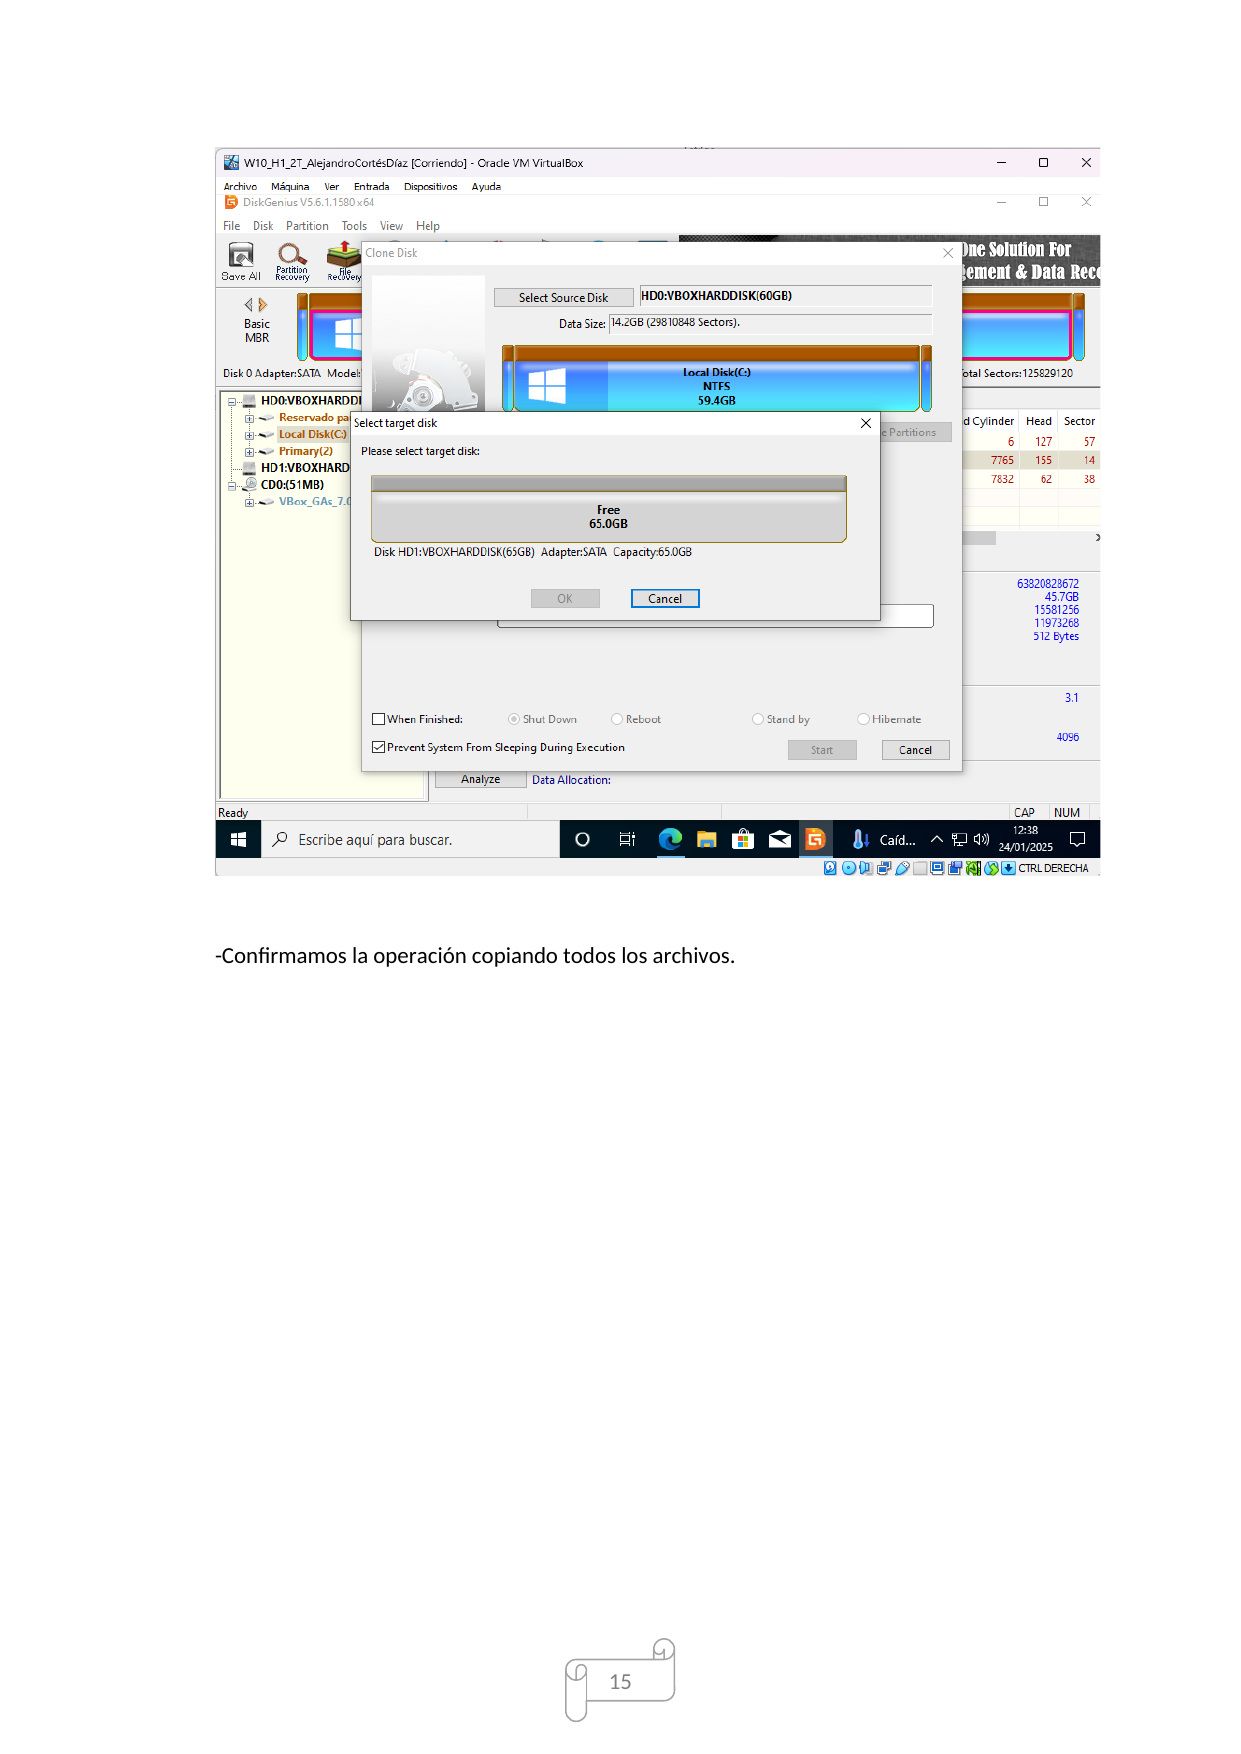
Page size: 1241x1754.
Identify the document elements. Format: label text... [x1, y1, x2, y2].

picture [214, 147, 1101, 876]
text -Confirmamos la operación copiando todos los archivos. [215, 941, 1063, 969]
